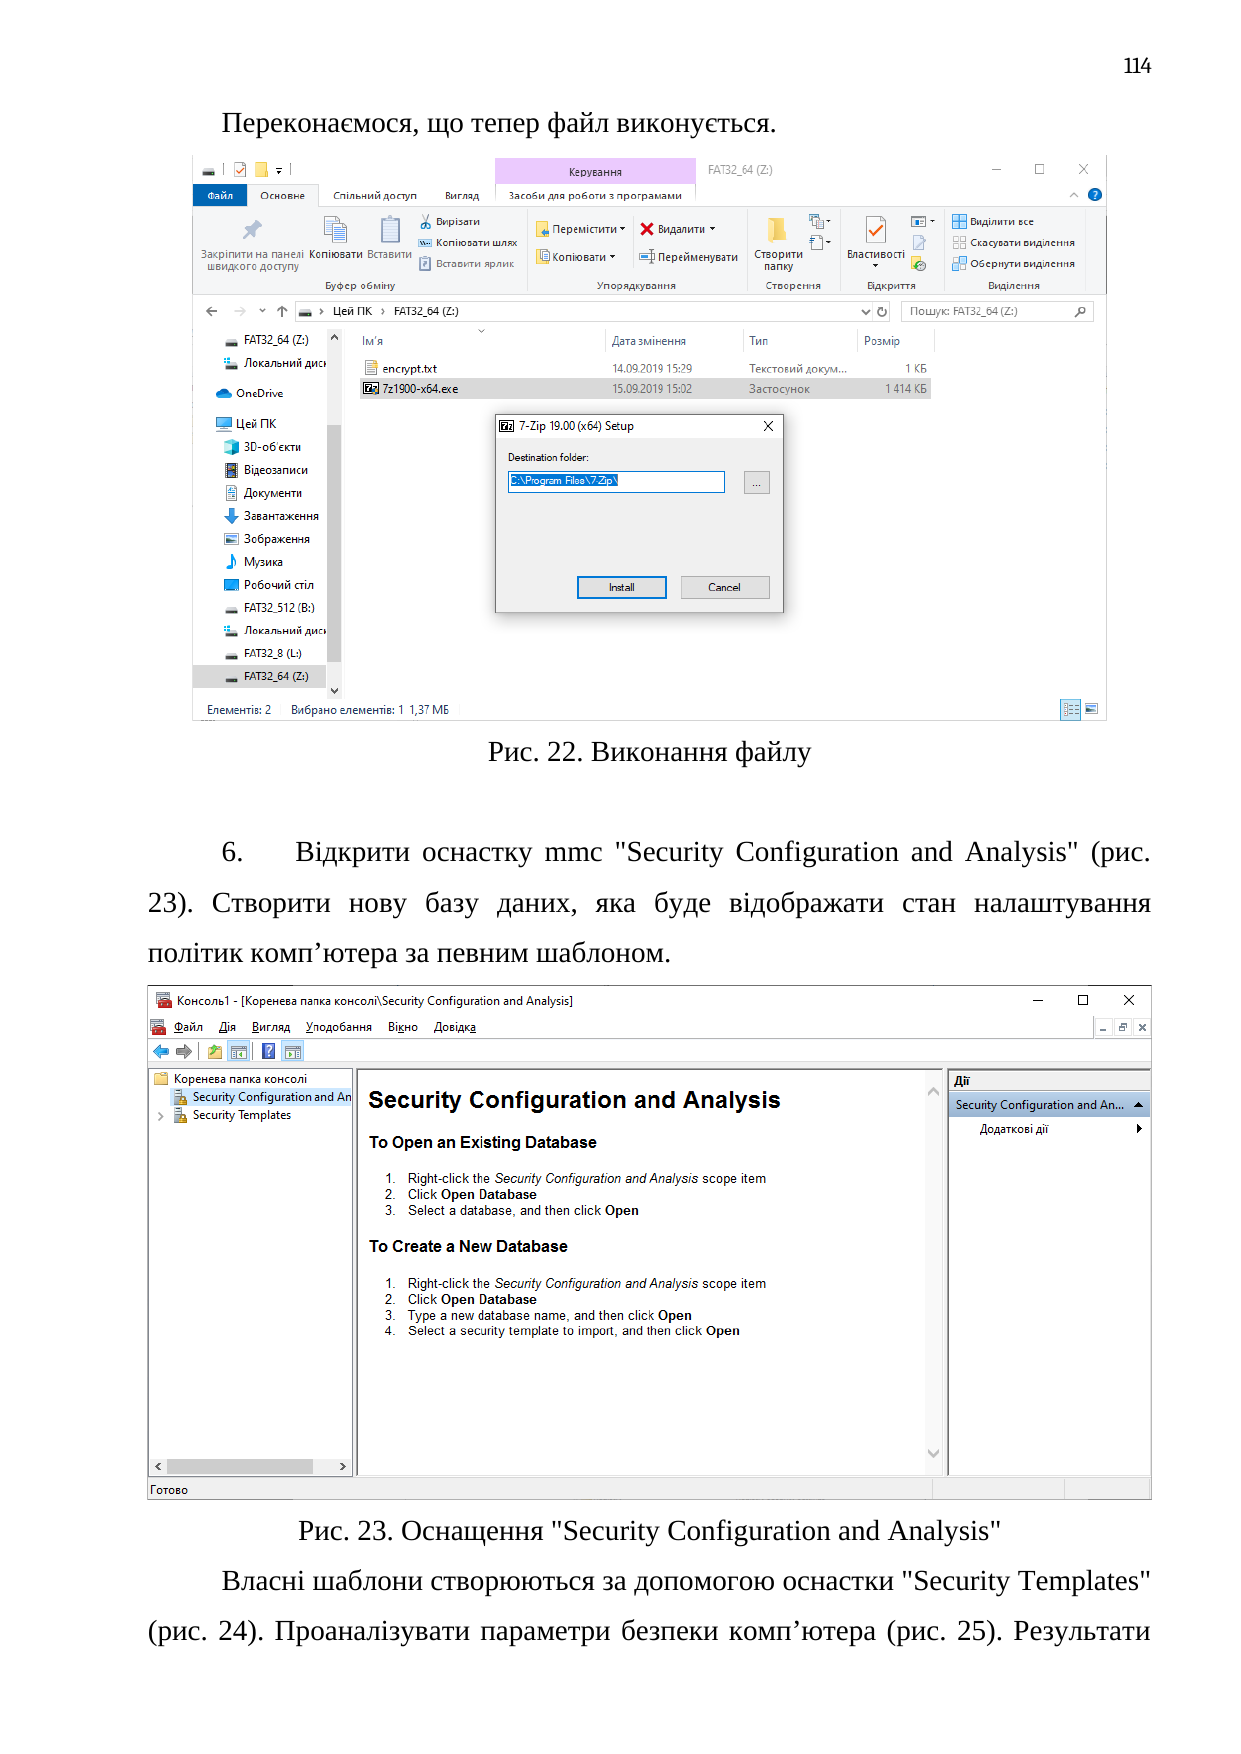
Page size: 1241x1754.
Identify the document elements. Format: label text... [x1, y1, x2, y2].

list Переконаємося, що тепер файл виконується. [148, 105, 1152, 139]
list Рис. 22. Виконання файлу [148, 734, 1152, 767]
picture [147, 985, 1152, 1500]
list Відкрити оснастку mmc "Security Configuration and Analysis" (рис. 23). Створити нову базу даних, яка буде відображати стан налаштування політик комп’ютера за певним шаблоном. [148, 834, 1152, 968]
picture [192, 155, 1107, 721]
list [148, 1563, 1152, 1647]
text Рис. 23. Оснащення "Security Configuration and Analysis" [148, 1513, 1152, 1546]
